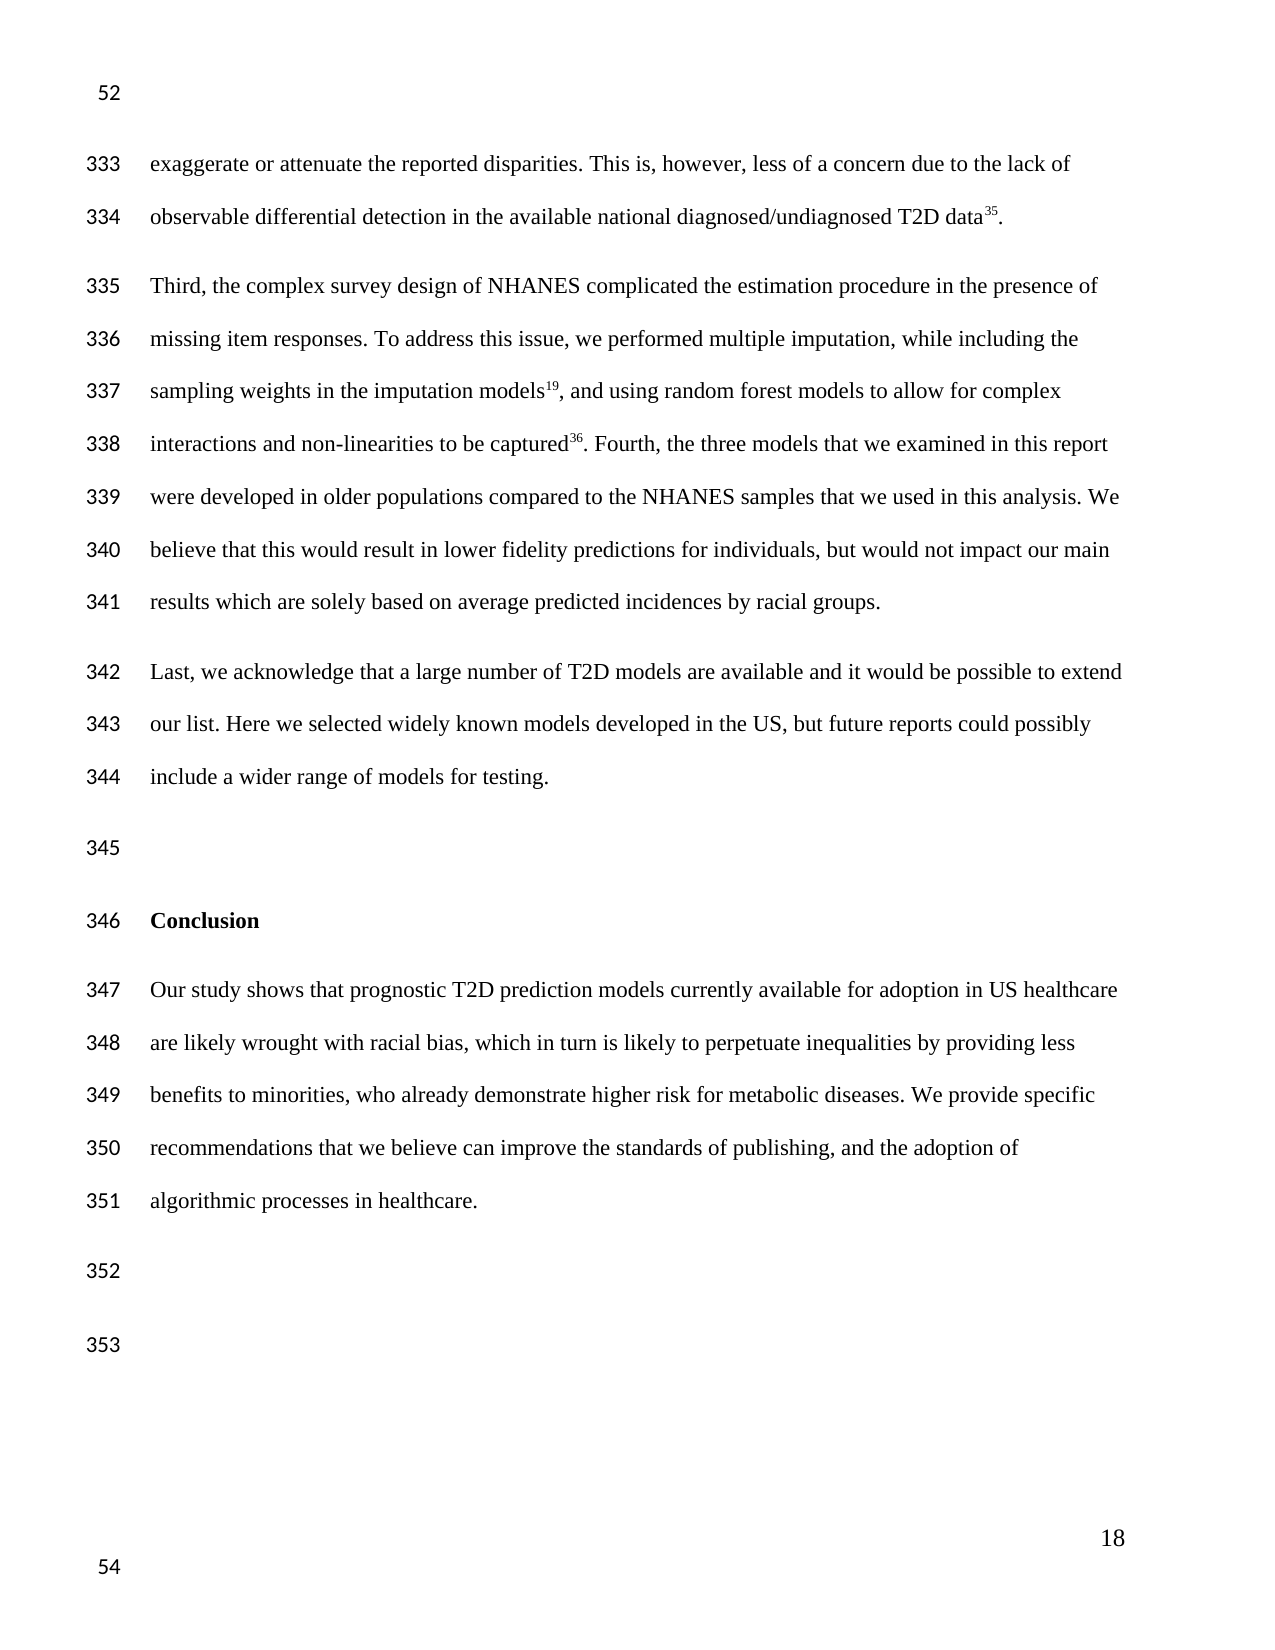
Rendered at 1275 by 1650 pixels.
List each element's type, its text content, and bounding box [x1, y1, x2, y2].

text Third, the complex survey design of NHANES complicated the estimation procedure in the presence of missing item responses. To address this issue, we performed multiple imputation, while including the sampling weights in the imputation models19, and using random forest models to allow for complex interactions and non-linearities to be captured36. Fourth, the three models that we examined in this report were developed in older populations compared to the NHANES samples that we used in this analysis. We believe that this would result in lower fidelity predictions for individuals, but would not impact our main results which are solely based on average predicted incidences by racial groups. [150, 272, 1125, 615]
text Our study shows that prognostic T2D prediction models currently available for adoption in US healthcare are likely wrought with racial bias, which in turn is likely to perpetuate inequalities by providing less benefits to minorities, who already demonstrate higher risk for metabolic diseases. We provide specific recommendations that we believe can improve the standards of publishing, and the adoption of algorithmic processes in healthcare. [150, 976, 1125, 1213]
text Last, we acknowledge that a large number of T2D models are available and it would be possible to extend our list. Here we selected widely known models developed in the US, but future reports could possibly include a wider range of models for testing. [150, 658, 1125, 789]
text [150, 150, 1125, 229]
text Conclusion [150, 907, 1125, 933]
